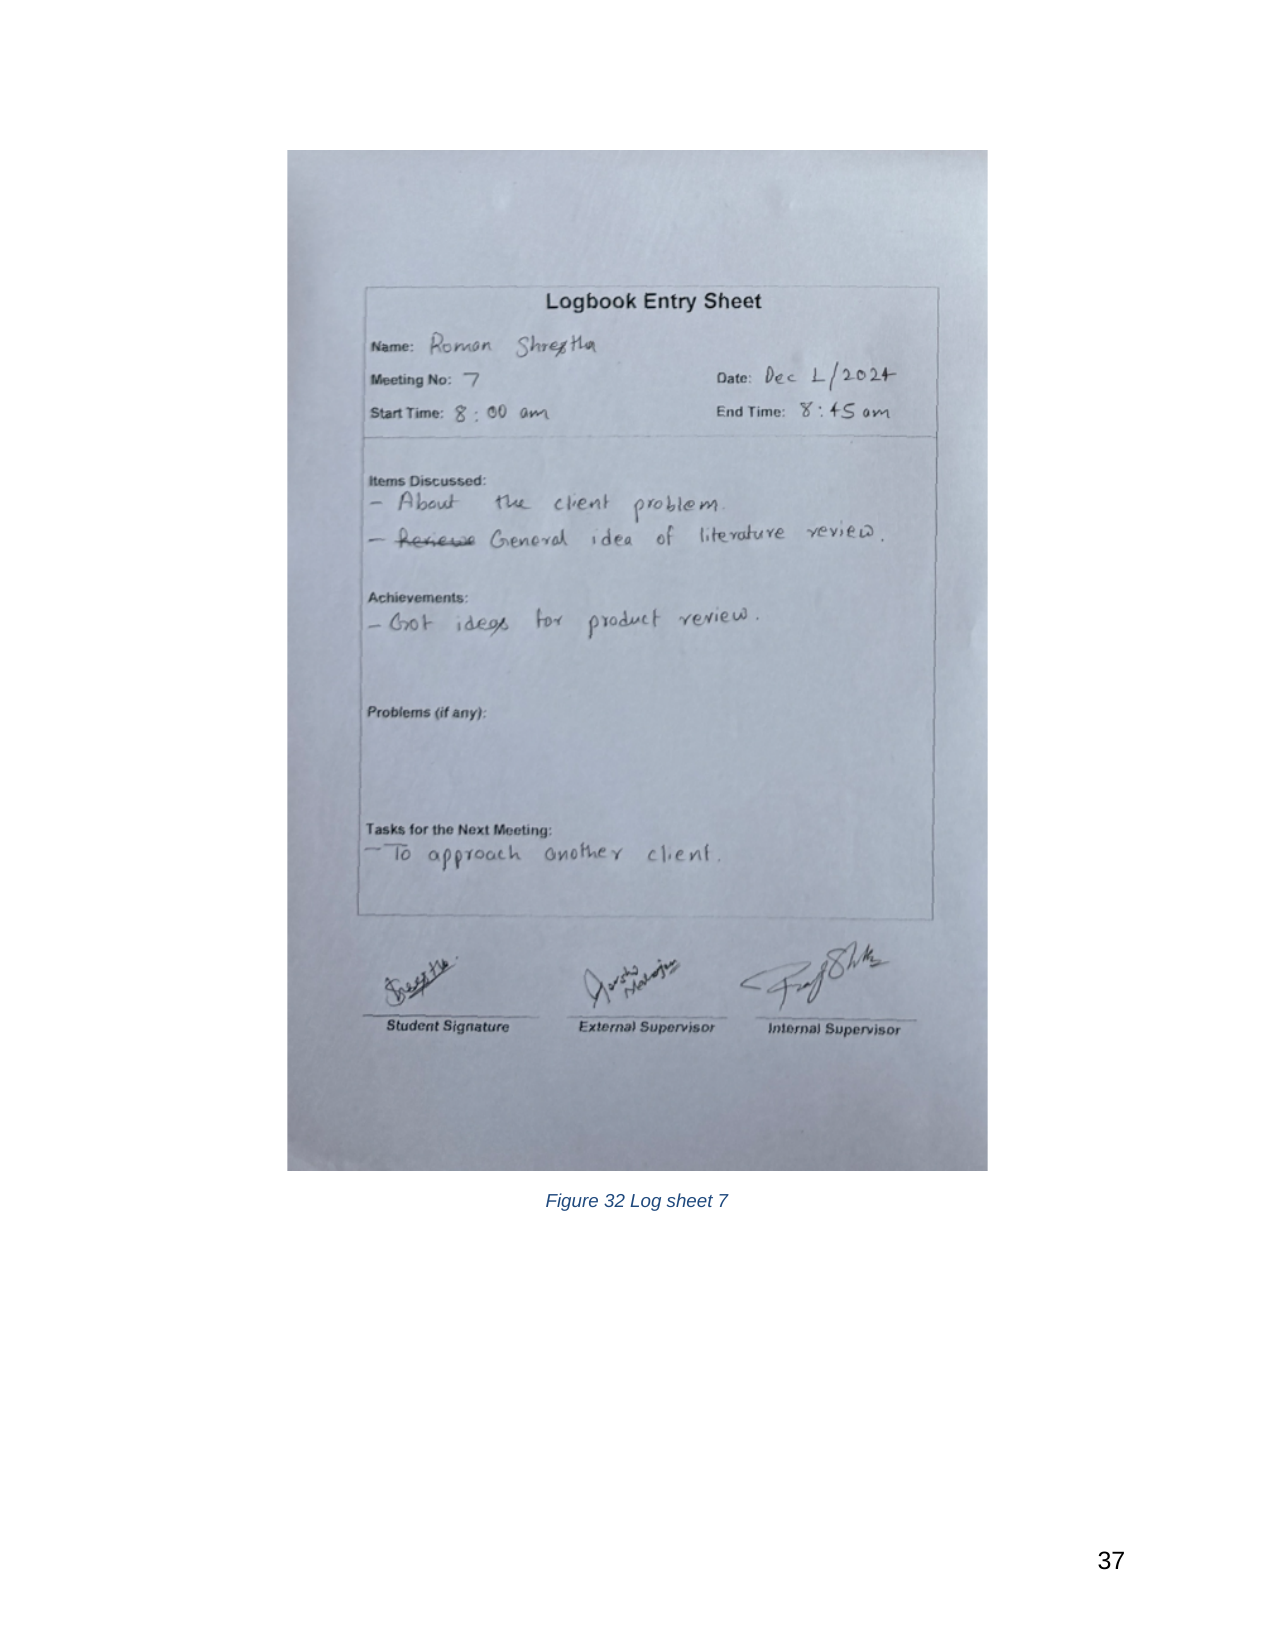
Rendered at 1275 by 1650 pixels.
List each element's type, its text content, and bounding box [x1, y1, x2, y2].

text Figure 32 Log sheet 7 [150, 1190, 1125, 1211]
picture [287, 150, 988, 1171]
